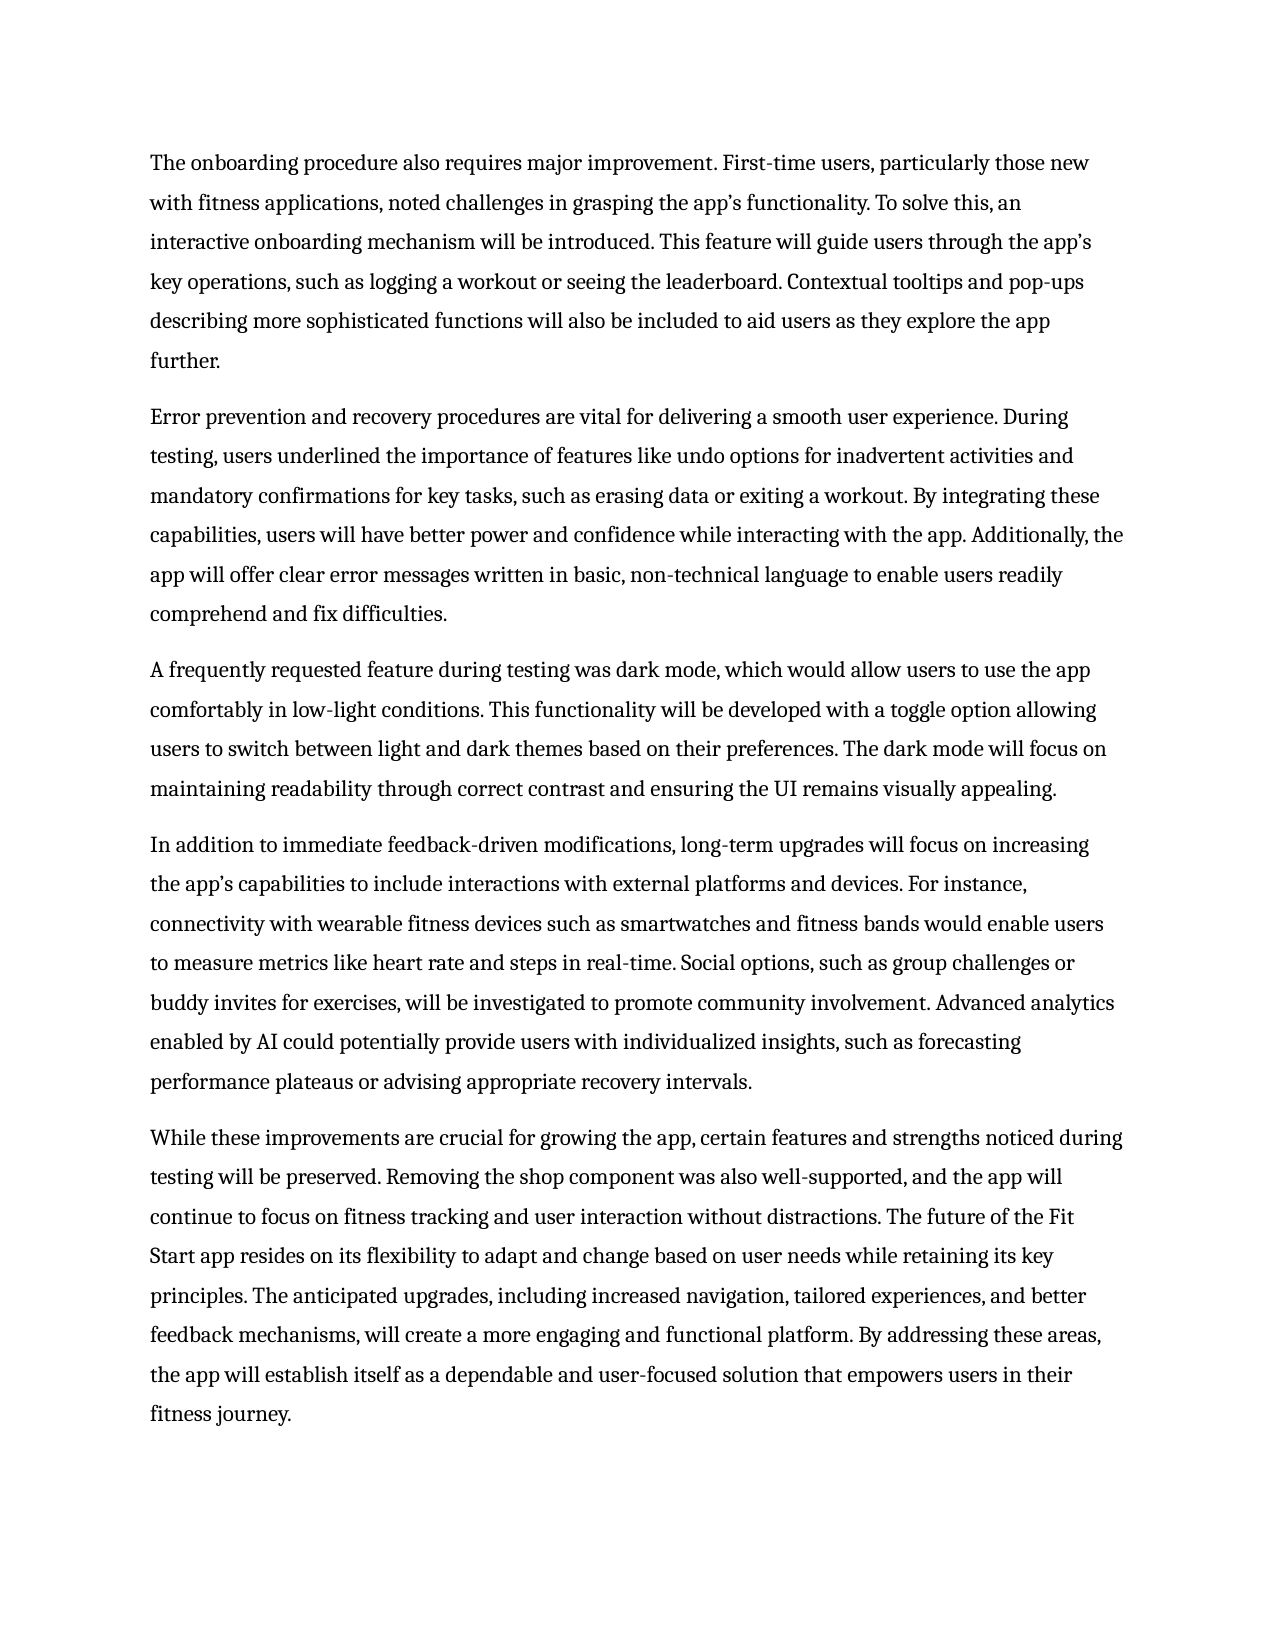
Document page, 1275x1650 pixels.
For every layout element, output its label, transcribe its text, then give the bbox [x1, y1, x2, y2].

text Error prevention and recovery procedures are vital for delivering a smooth user experience. During testing, users underlined the importance of features like undo options for inadvertent activities and mandatory confirmations for key tasks, such as erasing data or exiting a workout. By integrating these capabilities, users will have better power and confidence while interacting with the app. Additionally, the app will offer clear error messages written in basic, non-technical language to enable users readily comprehend and fix difficulties. [150, 403, 1125, 627]
text A frequently requested feature during testing was dark mode, which would allow users to use the app comfortably in low-light conditions. This functionality will be developed with a toggle option allowing users to switch between light and dark themes based on their preferences. The dark mode will focus on maintaining readability through correct contrast and ensuring the UI remains visually appealing. [150, 657, 1125, 802]
text While these improvements are crucial for growing the app, certain features and strengths noticed during testing will be preserved. Removing the shop component was also well-supported, and the app will continue to focus on fitness tracking and user interaction without distractions. The future of the Fit Start app resides on its flexibility to adapt and change based on user needs while retaining its key principles. The anticipated upgrades, including increased navigation, tailored experiences, and better feedback mechanisms, will create a more engaging and functional platform. By addressing these areas, the app will establish itself as a dependable and user-focused solution that empowers users in their fitness journey. [150, 1125, 1125, 1427]
text In addition to immediate feedback-driven modifications, long-term upgrades will focus on increasing the app’s capabilities to include interactions with external platforms and devices. For instance, connectivity with wearable fitness devices such as smartwatches and fitness bands would enable users to measure metrics like heart rate and steps in real-time. Social options, such as group challenges or buddy invites for exercises, will be investigated to promote community involvement. Advanced analytics enabled by AI could potentially provide users with individualized insights, such as forecasting performance plateaus or advising appropriate recovery intervals. [150, 832, 1125, 1095]
text The onboarding procedure also requires major improvement. First-time users, particularly those new with fitness applications, noted challenges in grasping the app’s functionality. To solve this, an interactive onboarding mechanism will be introduced. This feature will guide users through the app’s key operations, such as logging a workout or seeing the leaderboard. Contextual tooltips and pop-ups describing more sophisticated functions will also be included to aid users as they explore the app further. [150, 150, 1125, 374]
